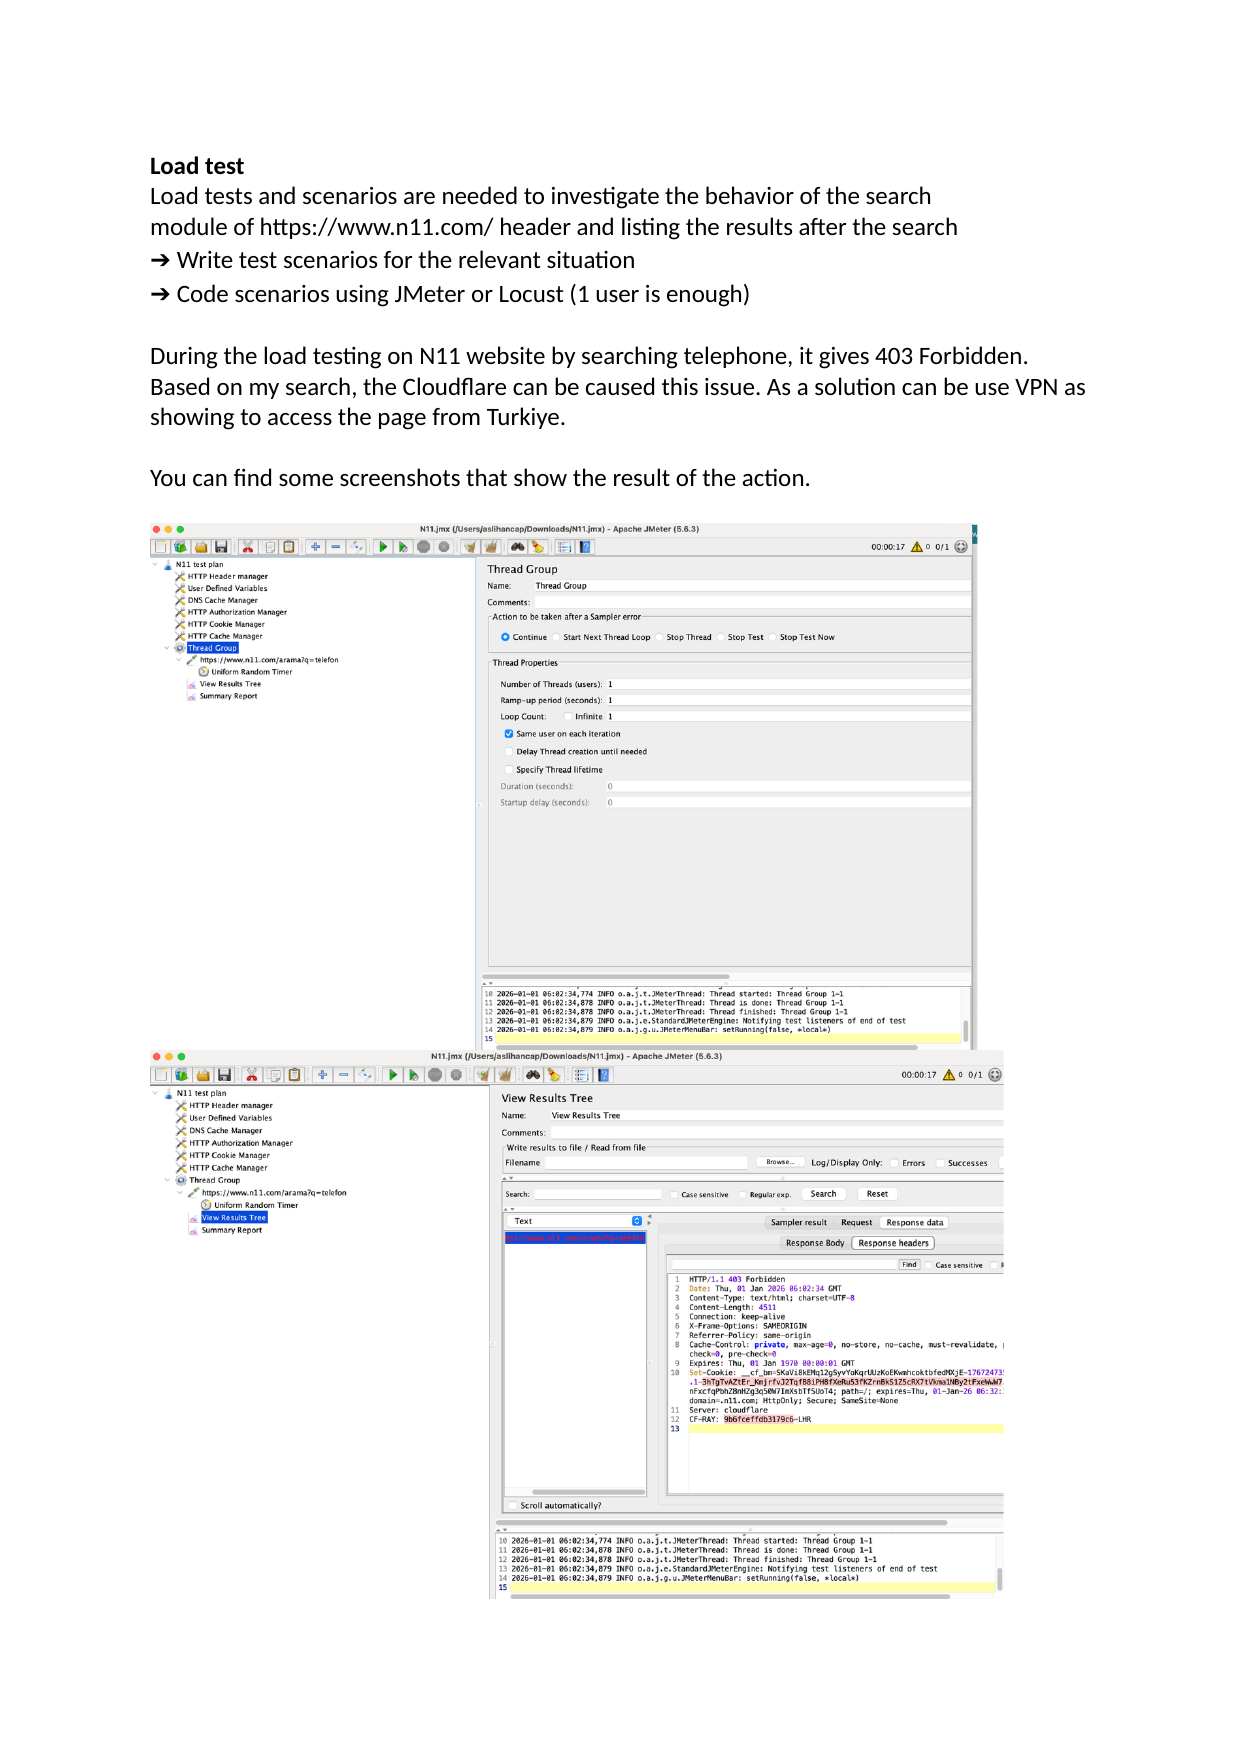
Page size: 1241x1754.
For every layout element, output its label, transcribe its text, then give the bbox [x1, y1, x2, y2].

text ➔ Write test scenarios for the relevant situation [150, 242, 1090, 276]
text ➔ Code scenarios using JMeter or Locust (1 user is enough) [150, 276, 1090, 310]
text module of https://www.n11.com/ header and listing the results after the search [150, 211, 1090, 242]
text During the load testing on N11 website by searching telephone, it gives 403 Forbidden. Based on my search, the Cloudflare can be caused this issue. As a solution can be use VPN as showing to access the page from Turkiye. [150, 340, 1090, 432]
text Load test [150, 150, 1090, 181]
text You can find some screenshots that show the result of the action. [150, 432, 1090, 493]
text Load tests and scenarios are needed to investigate the behavior of the search [150, 181, 1090, 211]
picture [150, 523, 1004, 1599]
